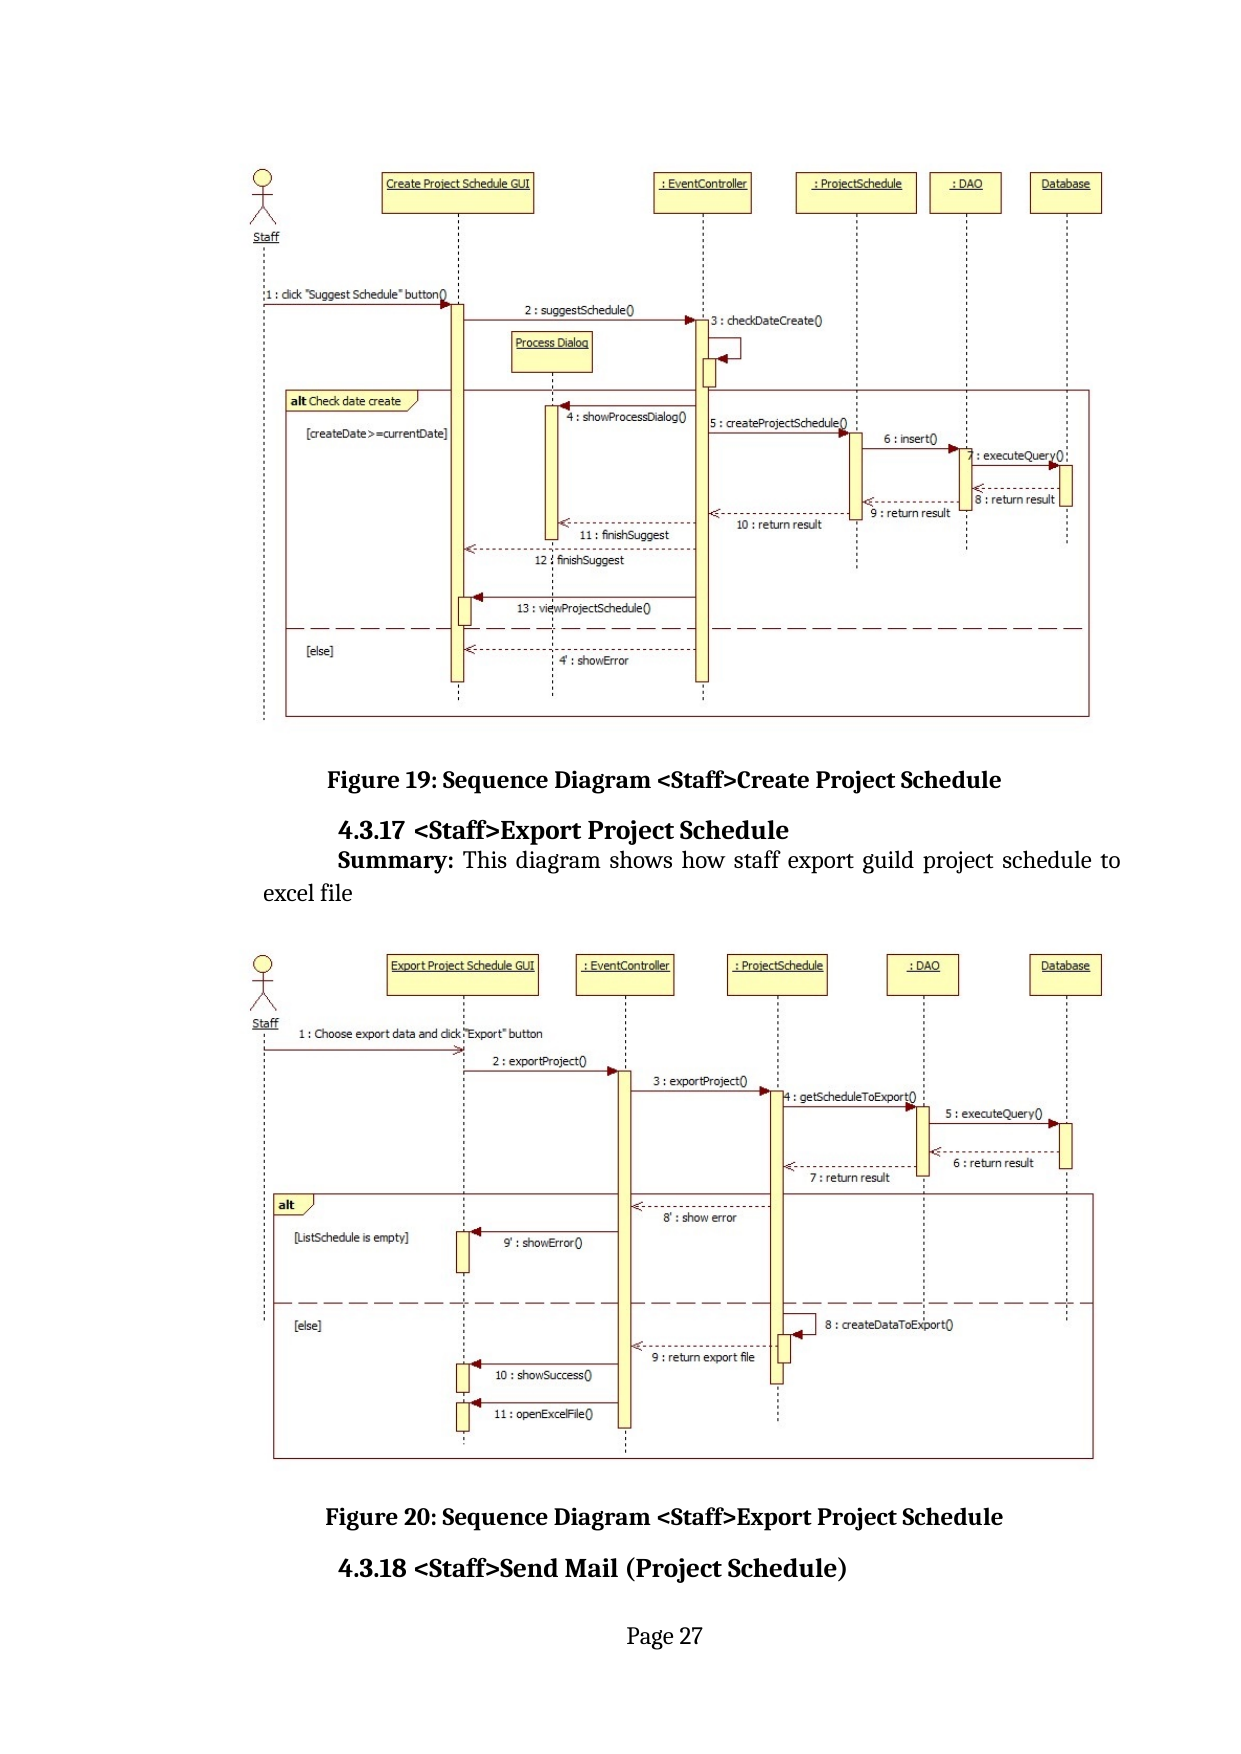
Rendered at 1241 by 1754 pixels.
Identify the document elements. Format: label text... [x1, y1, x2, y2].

text Summary: This diagram shows how staff export guild project schedule to excel file [263, 846, 1122, 908]
subtitle <Staff>Send Mail (Project Schedule) [338, 1553, 1122, 1584]
subtitle <Staff>Export Project Schedule [338, 815, 1122, 846]
picture [206, 933, 1123, 1479]
picture [206, 147, 1123, 741]
